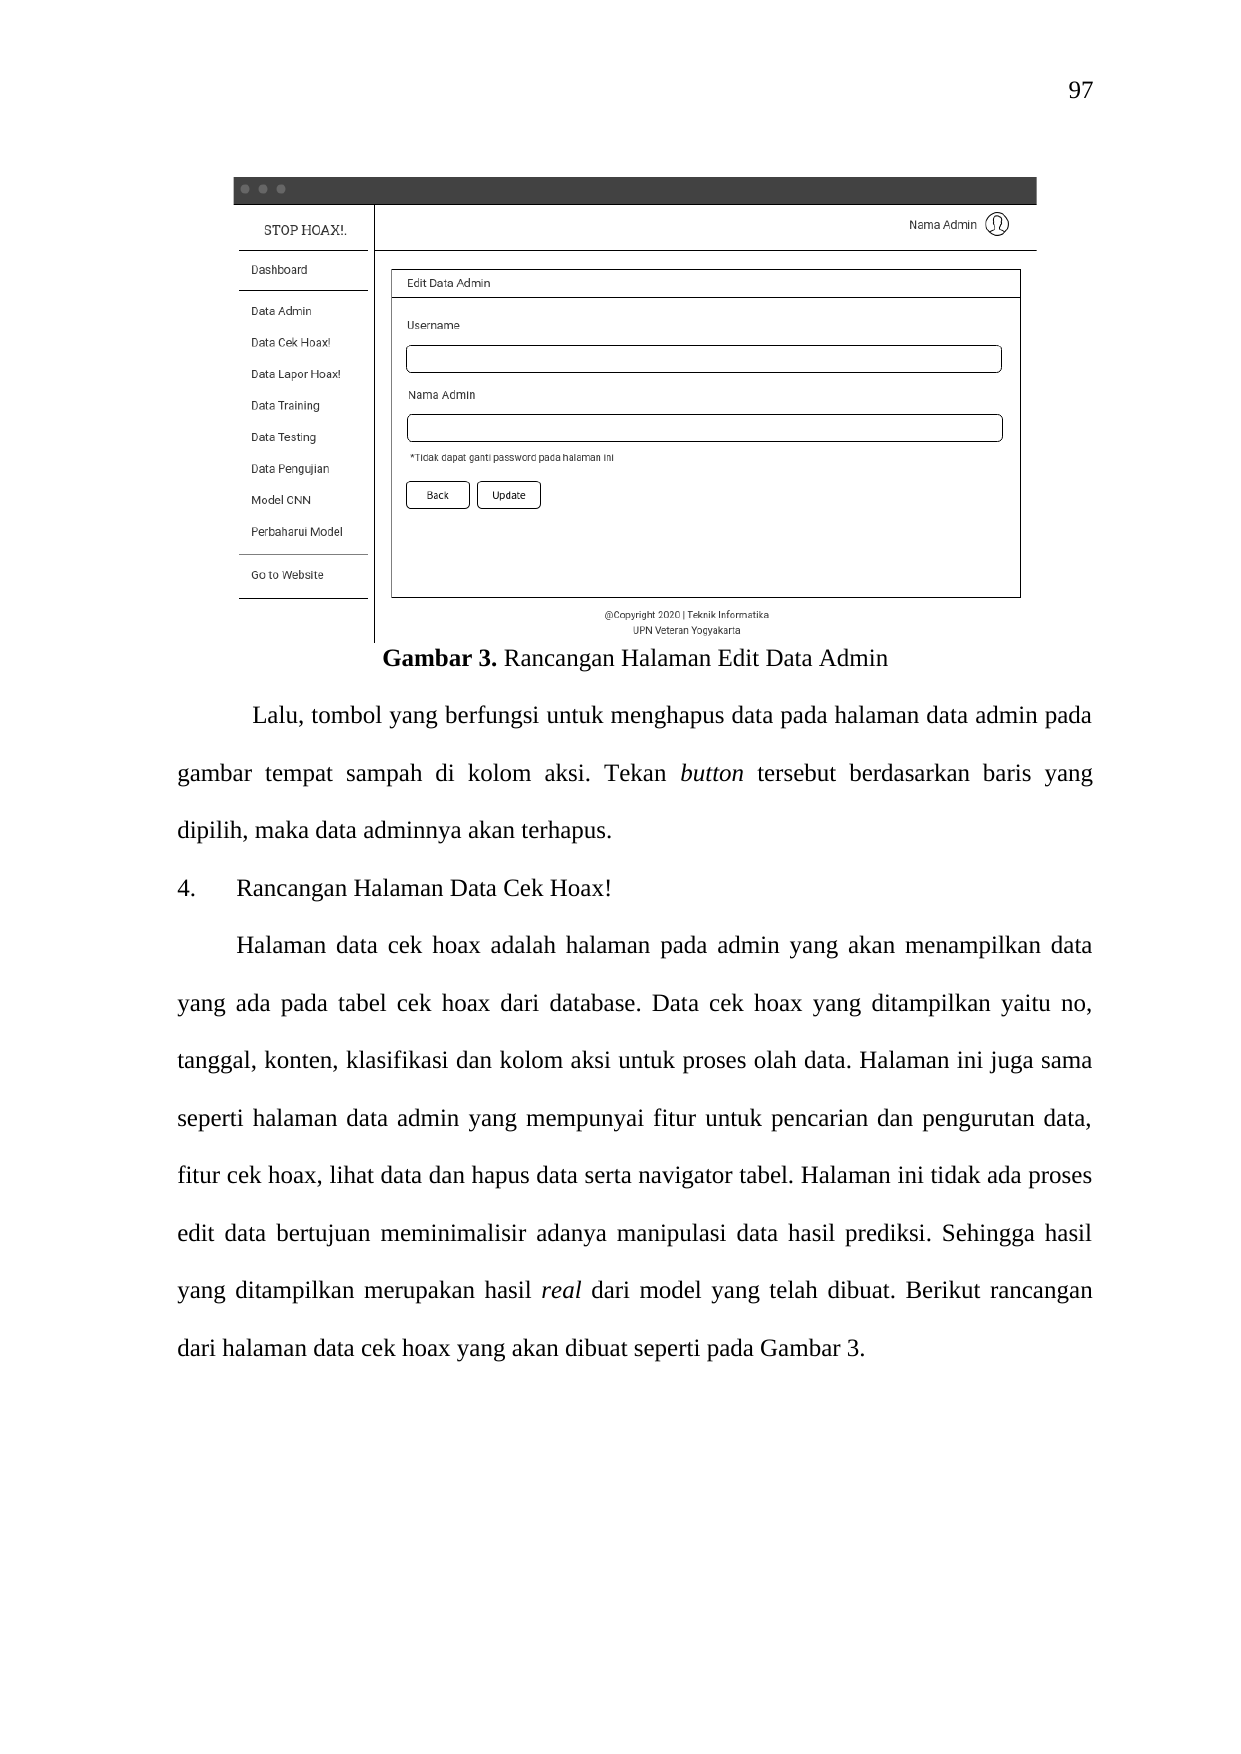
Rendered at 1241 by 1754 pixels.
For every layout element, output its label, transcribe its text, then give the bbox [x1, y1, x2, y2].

list Rancangan Halaman Data Cek Hoax! [177, 873, 1093, 901]
list Halaman data cek hoax adalah halaman pada admin yang akan menampilkan data yang ada pada tabel cek hoax dari database. Data cek hoax yang ditampilkan yaitu no, tanggal, konten, klasifikasi dan kolom aksi untuk proses olah data. Halaman ini juga sama seperti halaman data admin yang mempunyai fitur untuk pencarian dan pengurutan data, fitur cek hoax, lihat data dan hapus data serta navigator tabel. Halaman ini tidak ada proses edit data bertujuan meminimalisir adanya manipulasi data hasil prediksi. Sehingga hasil yang ditampilkan merupakan hasil real dari model yang telah dibuat. Berikut rancangan dari halaman data cek hoax yang akan dibuat seperti pada Gambar 3. [177, 930, 1093, 1361]
list Lalu, tombol yang berfungsi untuk menghapus data pada halaman data admin pada gambar tempat sampah di kolom aksi. Tekan button tersebut berdasarkan baris yang dipilih, maka data adminnya akan terhapus. [177, 700, 1093, 844]
list Gambar 3. Rancangan Halaman Edit Data Admin [177, 643, 1093, 671]
picture [233, 177, 1037, 643]
